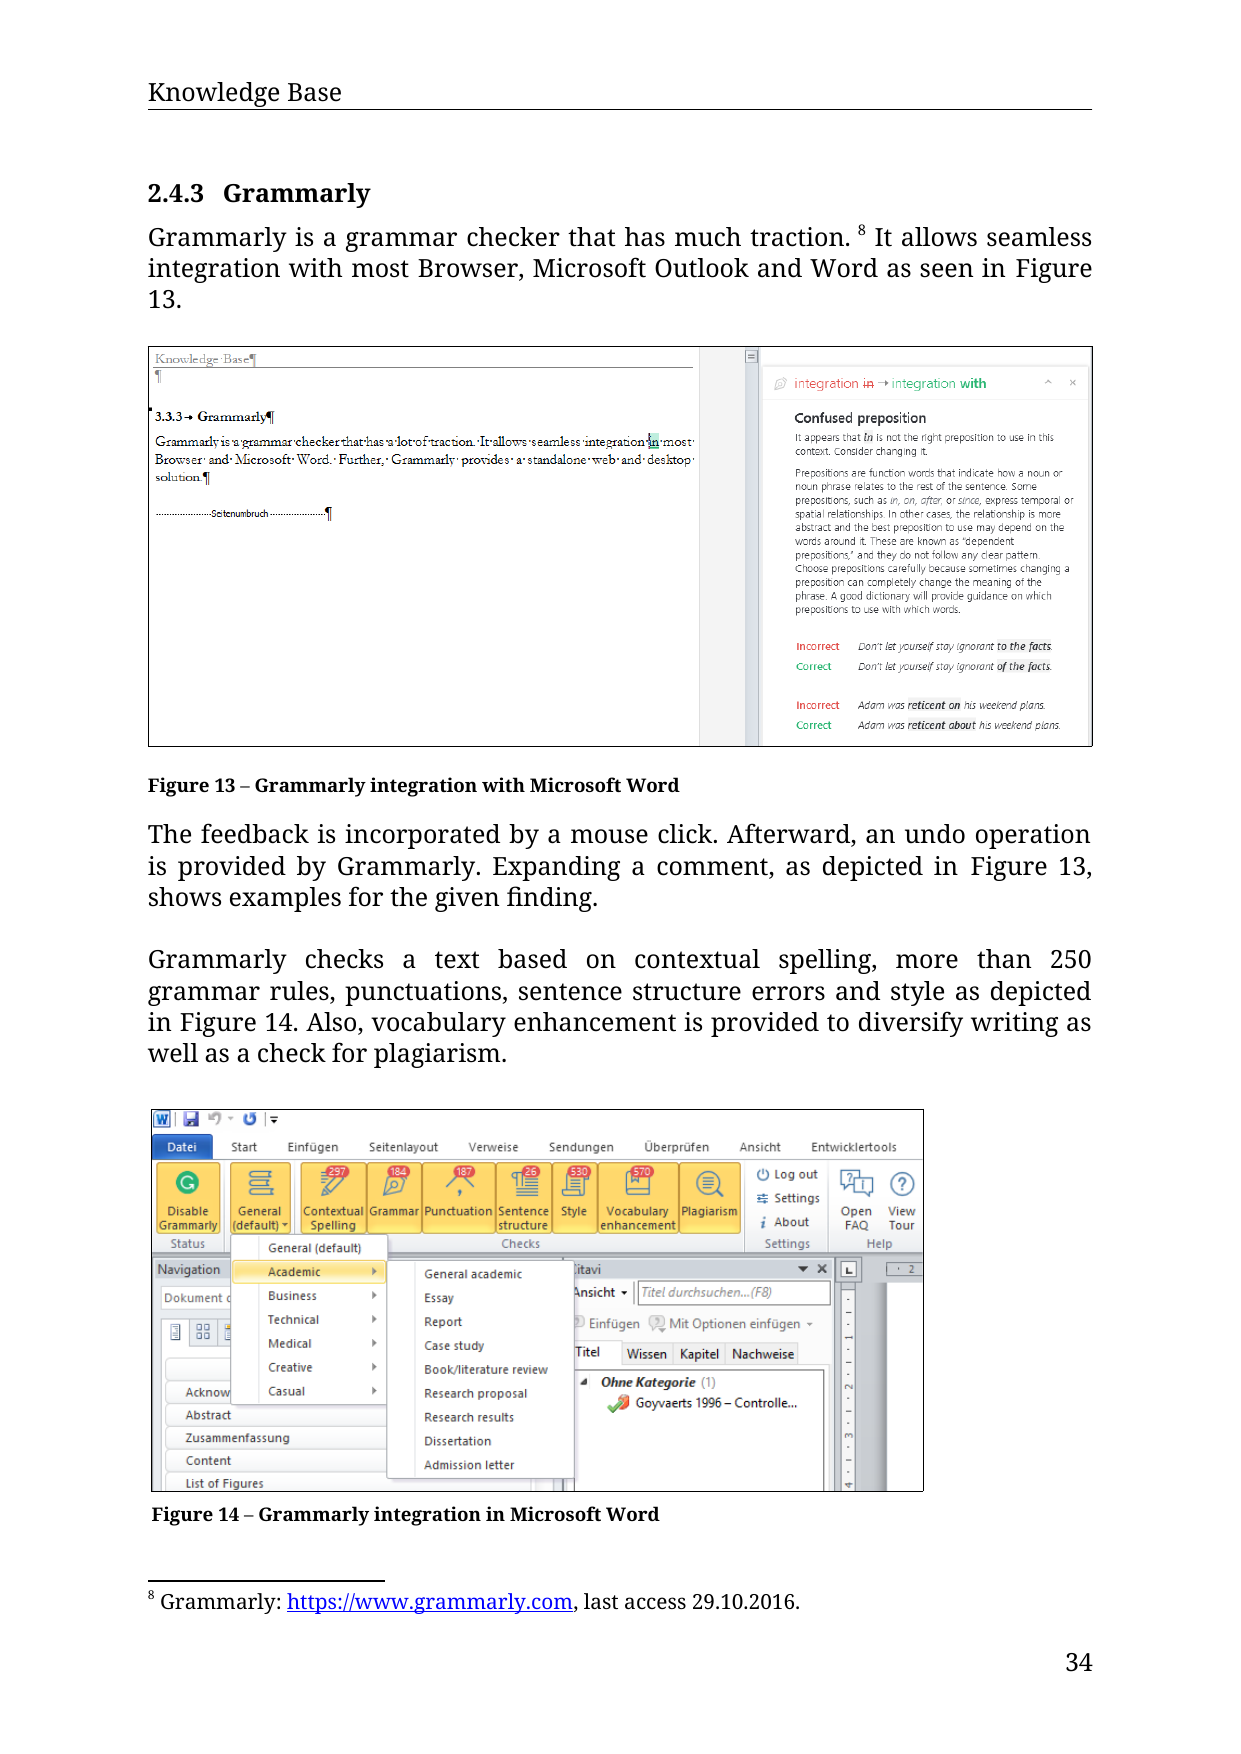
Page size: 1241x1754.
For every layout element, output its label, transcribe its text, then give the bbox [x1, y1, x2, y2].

text Grammarly checks a text based on contextual spelling, more than 250 grammar rules, punctuations, sentence structure errors and style as depicted in Figure 14. Also, vocabulary enhancement is provided to diversify writing as well as a check for plagiarism. [148, 944, 1092, 1069]
text Figure 13 – Grammarly integration with Microsoft Word [148, 772, 1092, 798]
text The feedback is incorporated by a mouse click. Afterward, an undo operation is provided by Grammarly. Expanding a comment, as depicted in Figure 13, shows examples for the given finding. [148, 819, 1092, 912]
picture [152, 1110, 923, 1491]
text Grammarly is a grammar checker that has much traction. It allows seamless integration with most Browser, Microsoft Outlook and Word as seen in Figure 13. [148, 221, 1092, 315]
subtitle Grammarly [148, 177, 1092, 209]
picture [149, 347, 1092, 746]
